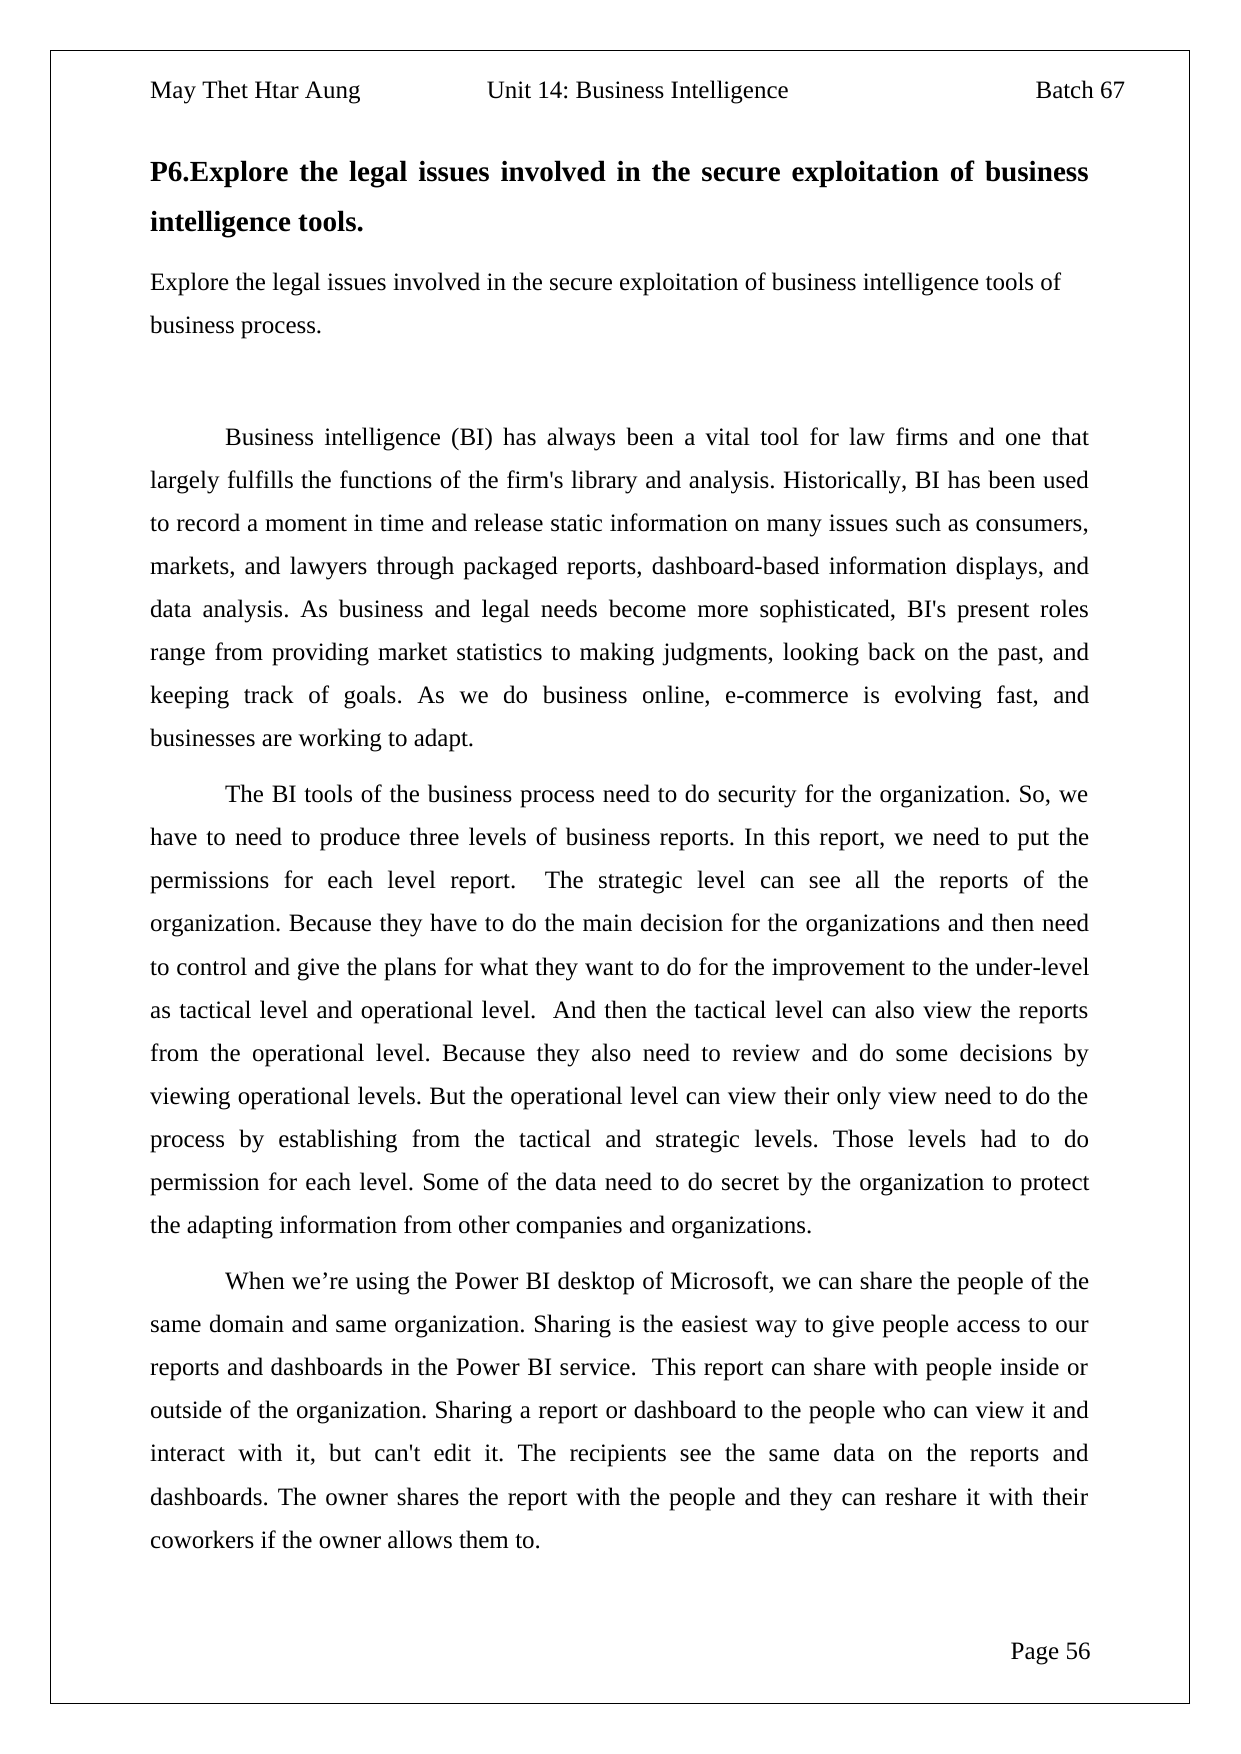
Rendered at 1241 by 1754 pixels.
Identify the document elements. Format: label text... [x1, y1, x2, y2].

text When we’re using the Power BI desktop of Microsoft, we can share the people of the same domain and same organization. Sharing is the easiest way to give people access to our reports and dashboards in the Power BI service. This report can share with people inside or outside of the organization. Sharing a report or dashboard to the people who can view it and interact with it, but can't edit it. The recipients see the same data on the reports and dashboards. The owner shares the report with the people and they can reshare it with their coworkers if the owner allows them to. [150, 1266, 1090, 1553]
text The BI tools of the business process need to do security for the organization. So, we have to need to produce three levels of business reports. In this report, we need to put the permissions for each level report. The strategic level can see all the reports of the organization. Because they have to do the main decision for the organizations and then need to control and give the plans for what they want to do for the improvement to the under-level as tactical level and operational level. And then the tactical level can also view the reports from the operational level. Because they also need to review and do some decisions by viewing operational levels. But the operational level can view their only view need to do the process by establishing from the tactical and strategic levels. Those levels had to do permission for each level. Some of the data need to do secret by the organization to protect the adapting information from other companies and organizations. [150, 779, 1090, 1239]
text Business intelligence (BI) has always been a vital tool for law firms and one that largely fulfills the functions of the firm's library and analysis. Historically, BI has been used to record a moment in time and release static information on many issues such as consumers, markets, and lawyers through packaged reports, dashboard-based information displays, and data analysis. As business and legal needs become more sophisticated, BI's present roles range from providing market statistics to making judgments, looking back on the past, and keeping track of goals. As we do business online, e-commerce is evolving fast, and businesses are working to adapt. [150, 422, 1090, 752]
text Explore the legal issues involved in the secure exploitation of business intelligence tools of business process. [150, 267, 1090, 339]
subtitle P6.Explore the legal issues involved in the secure exploitation of business intelligence tools. [150, 154, 1090, 238]
